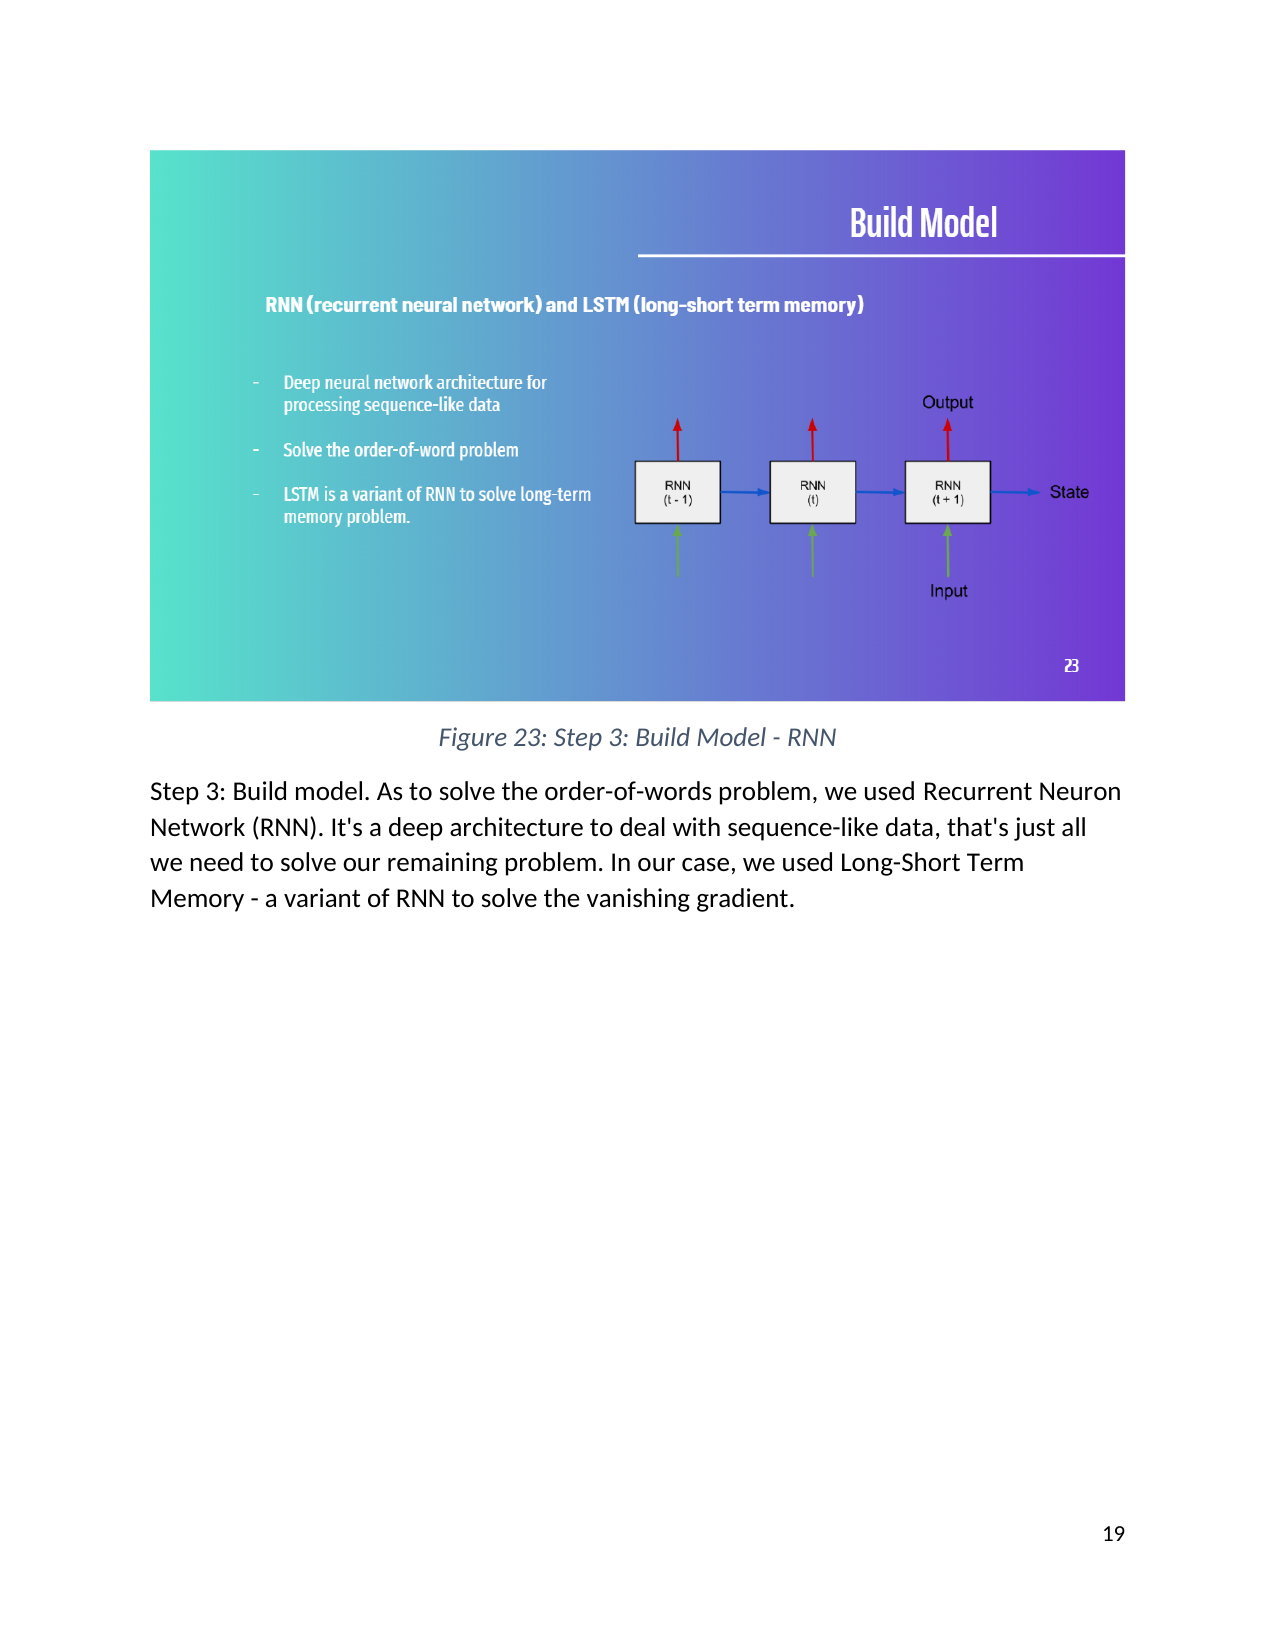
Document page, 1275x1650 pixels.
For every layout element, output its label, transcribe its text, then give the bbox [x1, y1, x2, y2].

text Step 3: Build model. As to solve the order-of-words problem, we used Recurrent Neuron Network (RNN). It's a deep architecture to deal with sequence-like data, that's just all we need to solve our remaining problem. In our case, we used Long-Short Term Memory - a variant of RNN to solve the vanishing gradient. [150, 774, 1125, 914]
picture [150, 150, 1125, 702]
text Figure 23: Step 3: Build Model - RNN [150, 720, 1125, 753]
